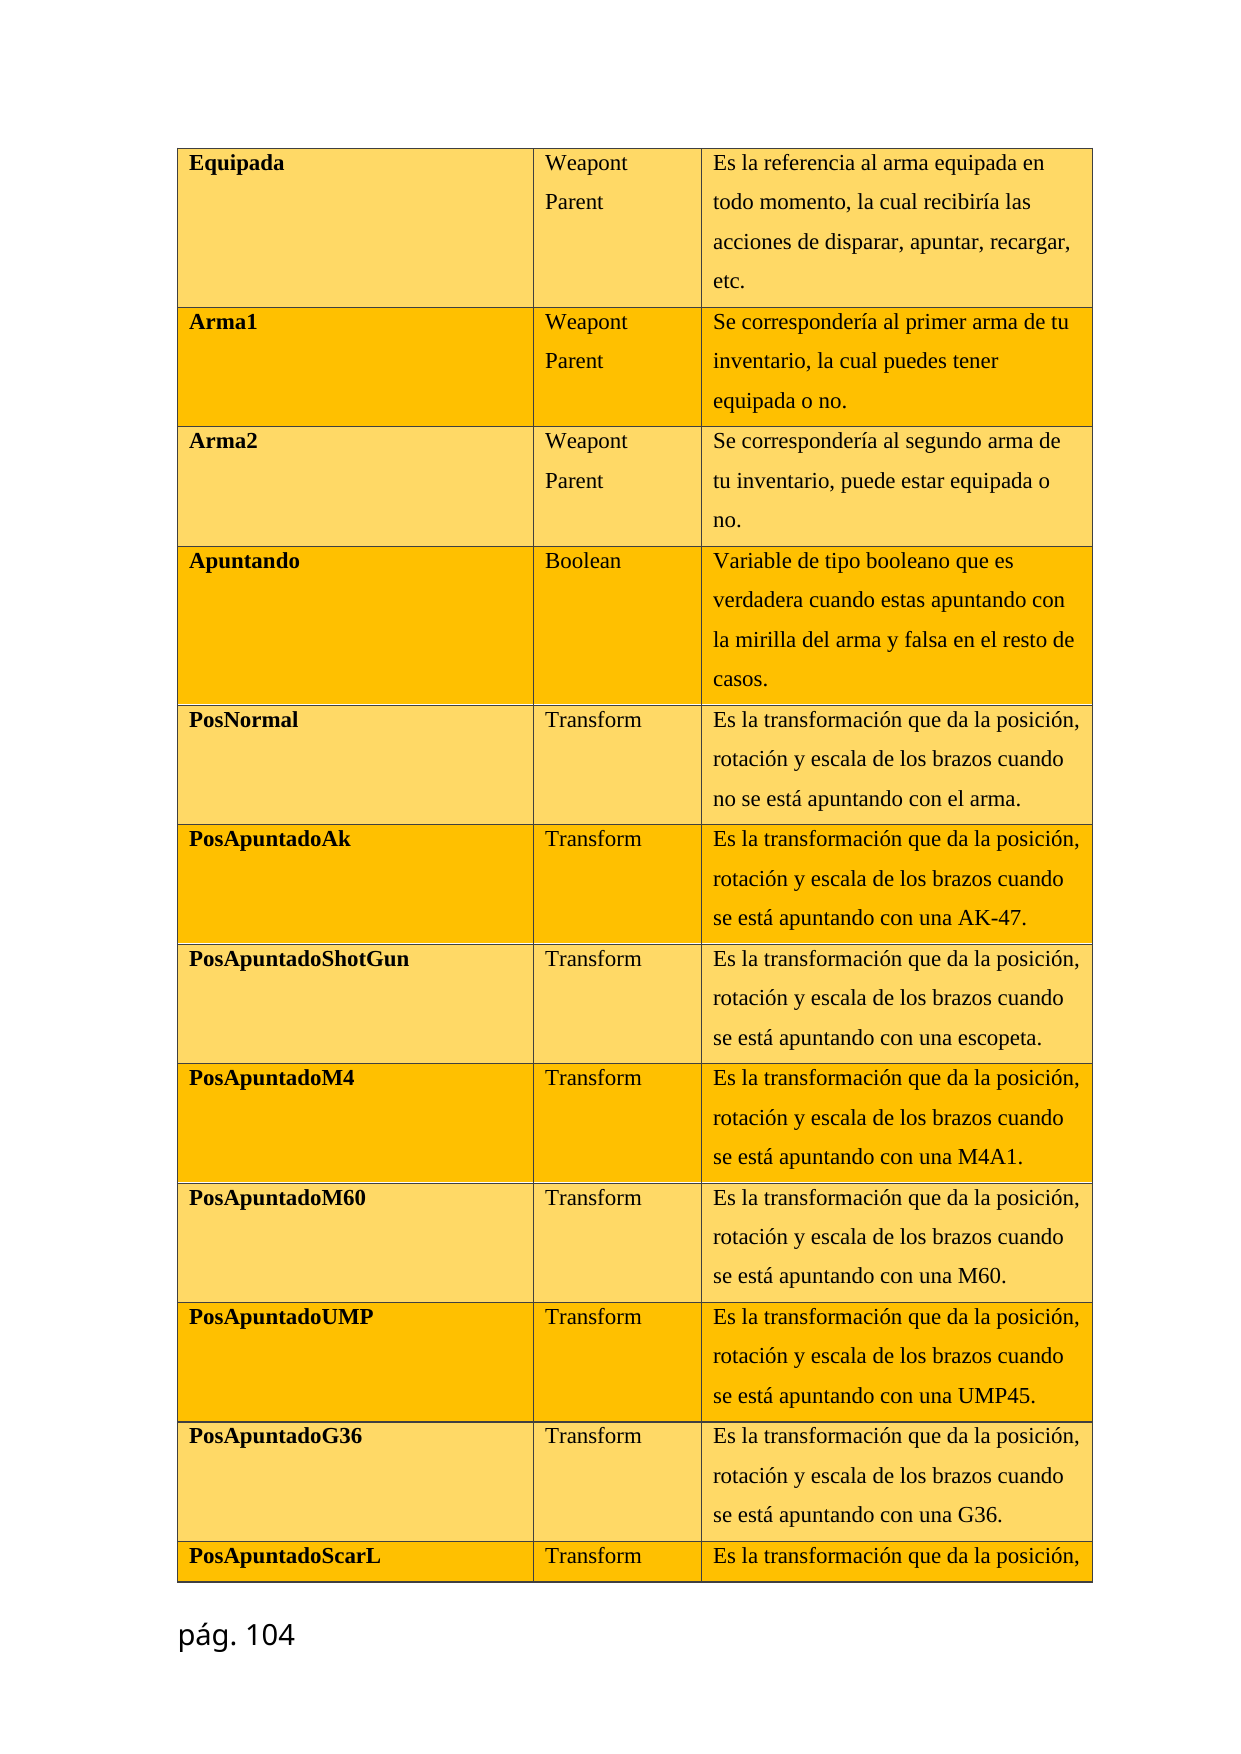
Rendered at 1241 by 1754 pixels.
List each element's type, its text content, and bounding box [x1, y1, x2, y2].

table_cell Transform [534, 1303, 701, 1421]
table_cell PosApuntadoG36 [178, 1423, 533, 1541]
table_cell Es la transformación que da la posición, rotación y escala de los brazos cuando se está apuntando con una escopeta. [702, 945, 1092, 1063]
table_cell Es la transformación que da la posición, rotación y escala de los brazos cuando no se está apuntando con el arma. [702, 706, 1092, 824]
table_cell Es la transformación que da la posición, rotación y escala de los brazos cuando se está apuntando con una AK-47. [702, 825, 1092, 943]
table_cell Es la referencia al arma equipada en todo momento, la cual recibiría las acciones de disparar, apuntar, recargar, etc. [702, 149, 1092, 307]
table_cell PosApuntadoM4 [178, 1064, 533, 1182]
table_cell Se correspondería al segundo arma de tu inventario, puede estar equipada o no. [702, 427, 1092, 546]
table_cell PosNormal [178, 706, 533, 824]
table_cell PosApuntadoM60 [178, 1184, 533, 1302]
table_cell PosApuntadoScarL [178, 1542, 533, 1581]
table_cell Transform [534, 945, 701, 1063]
table_cell Transform [534, 1423, 701, 1541]
table_cell Equipada [178, 149, 533, 307]
table_cell Transform [534, 1542, 701, 1581]
table_cell PosApuntadoAk [178, 825, 533, 943]
table_cell Es la transformación que da la posición, rotación y escala de los brazos cuando se está apuntando con una UMP45. [702, 1303, 1092, 1421]
table_cell Transform [534, 1184, 701, 1302]
table_cell Transform [534, 1064, 701, 1182]
table_cell Es la transformación que da la posición, rotación y escala de los brazos cuando se está apuntando con una M60. [702, 1184, 1092, 1302]
table_cell Weapont Parent [534, 149, 701, 307]
table_cell Variable de tipo booleano que es verdadera cuando estas apuntando con la mirilla del arma y falsa en el resto de casos. [702, 547, 1092, 704]
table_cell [702, 1542, 1092, 1581]
table_cell Es la transformación que da la posición, rotación y escala de los brazos cuando se está apuntando con una G36. [702, 1423, 1092, 1541]
table_cell Transform [534, 706, 701, 824]
table_cell Transform [534, 825, 701, 943]
table_cell Weapont Parent [534, 427, 701, 546]
table_cell Boolean [534, 547, 701, 704]
table_cell Arma1 [178, 308, 533, 426]
table_cell PosApuntadoUMP [178, 1303, 533, 1421]
table_cell Arma2 [178, 427, 533, 546]
table_cell Apuntando [178, 547, 533, 704]
table_cell Weapont Parent [534, 308, 701, 426]
table_cell PosApuntadoShotGun [178, 945, 533, 1063]
table_cell Es la transformación que da la posición, rotación y escala de los brazos cuando se está apuntando con una M4A1. [702, 1064, 1092, 1182]
table_cell Se correspondería al primer arma de tu inventario, la cual puedes tener equipada o no. [702, 308, 1092, 426]
